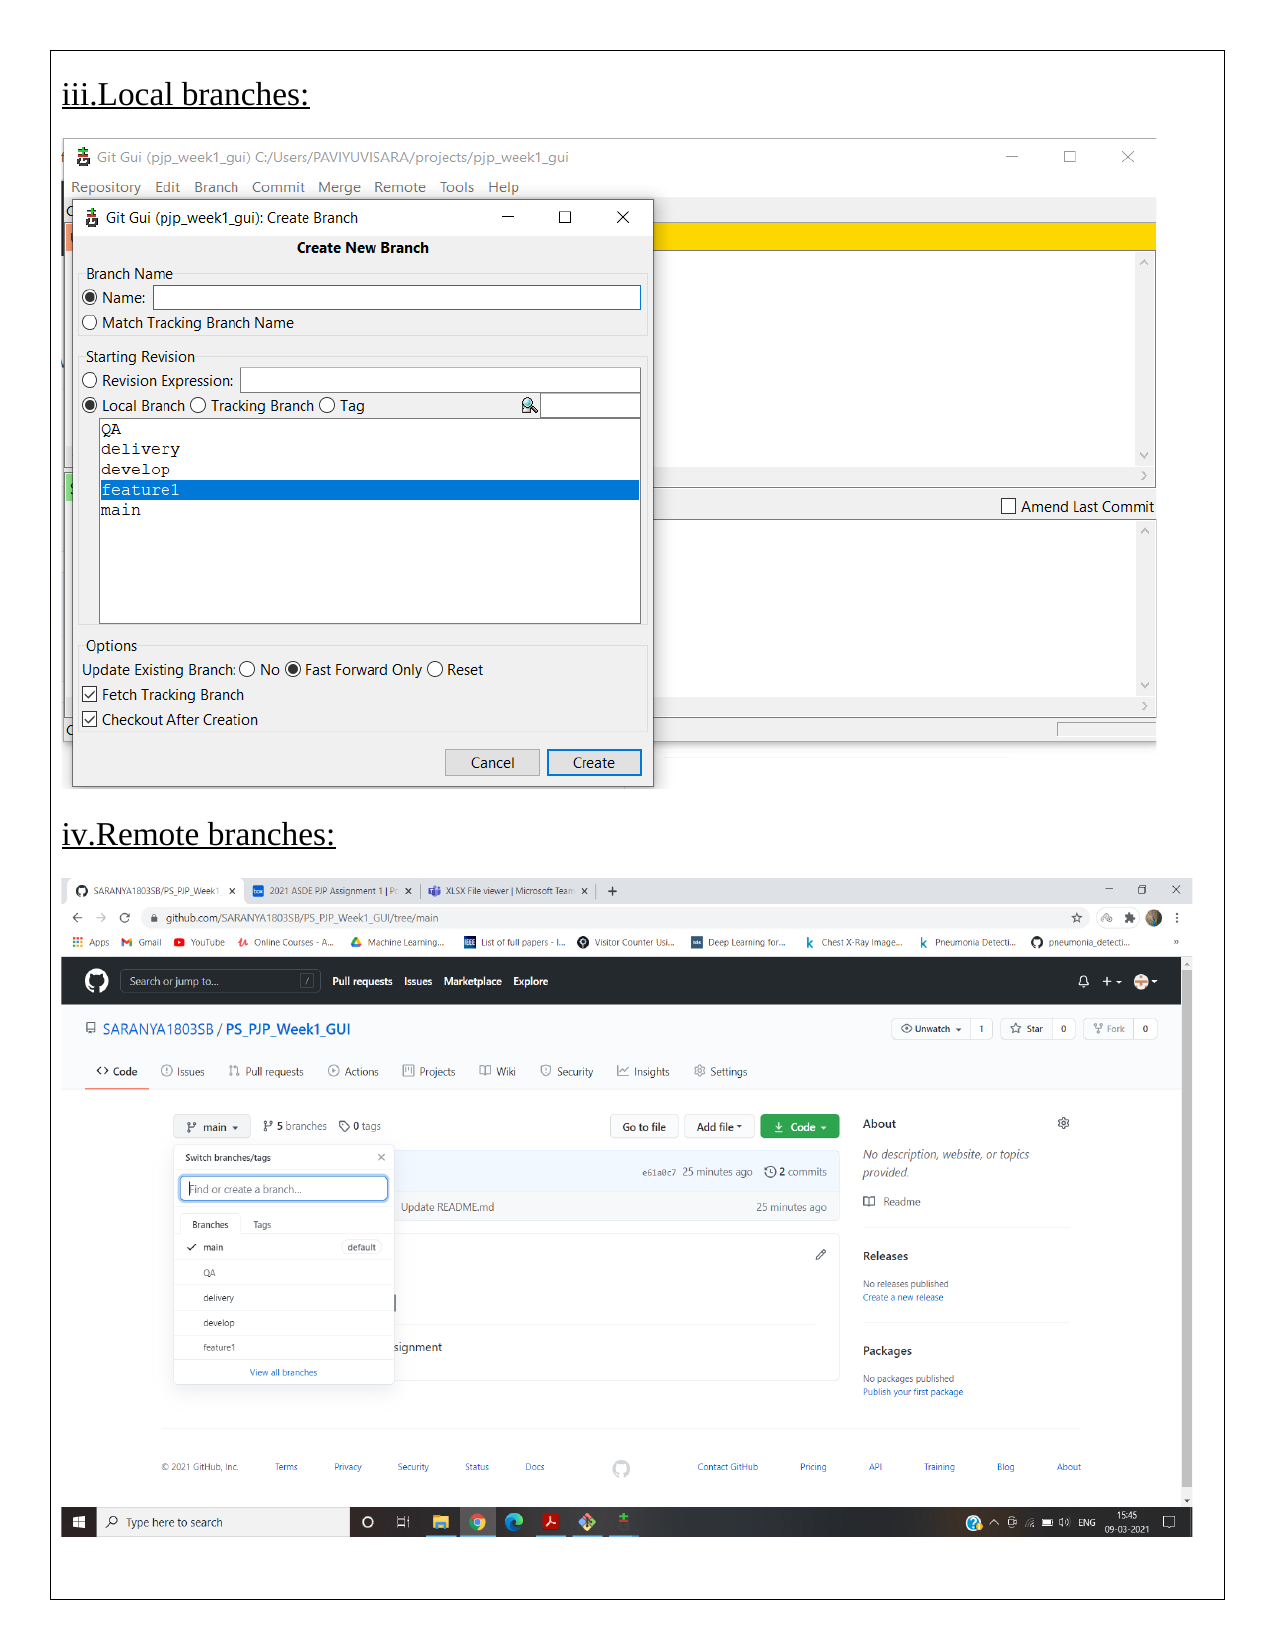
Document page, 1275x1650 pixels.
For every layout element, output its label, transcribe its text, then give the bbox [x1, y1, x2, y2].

picture [61, 138, 1157, 789]
text iv.Remote branches: [61, 814, 1213, 852]
picture [61, 878, 1193, 1537]
text iii.Local branches: [61, 74, 1213, 112]
